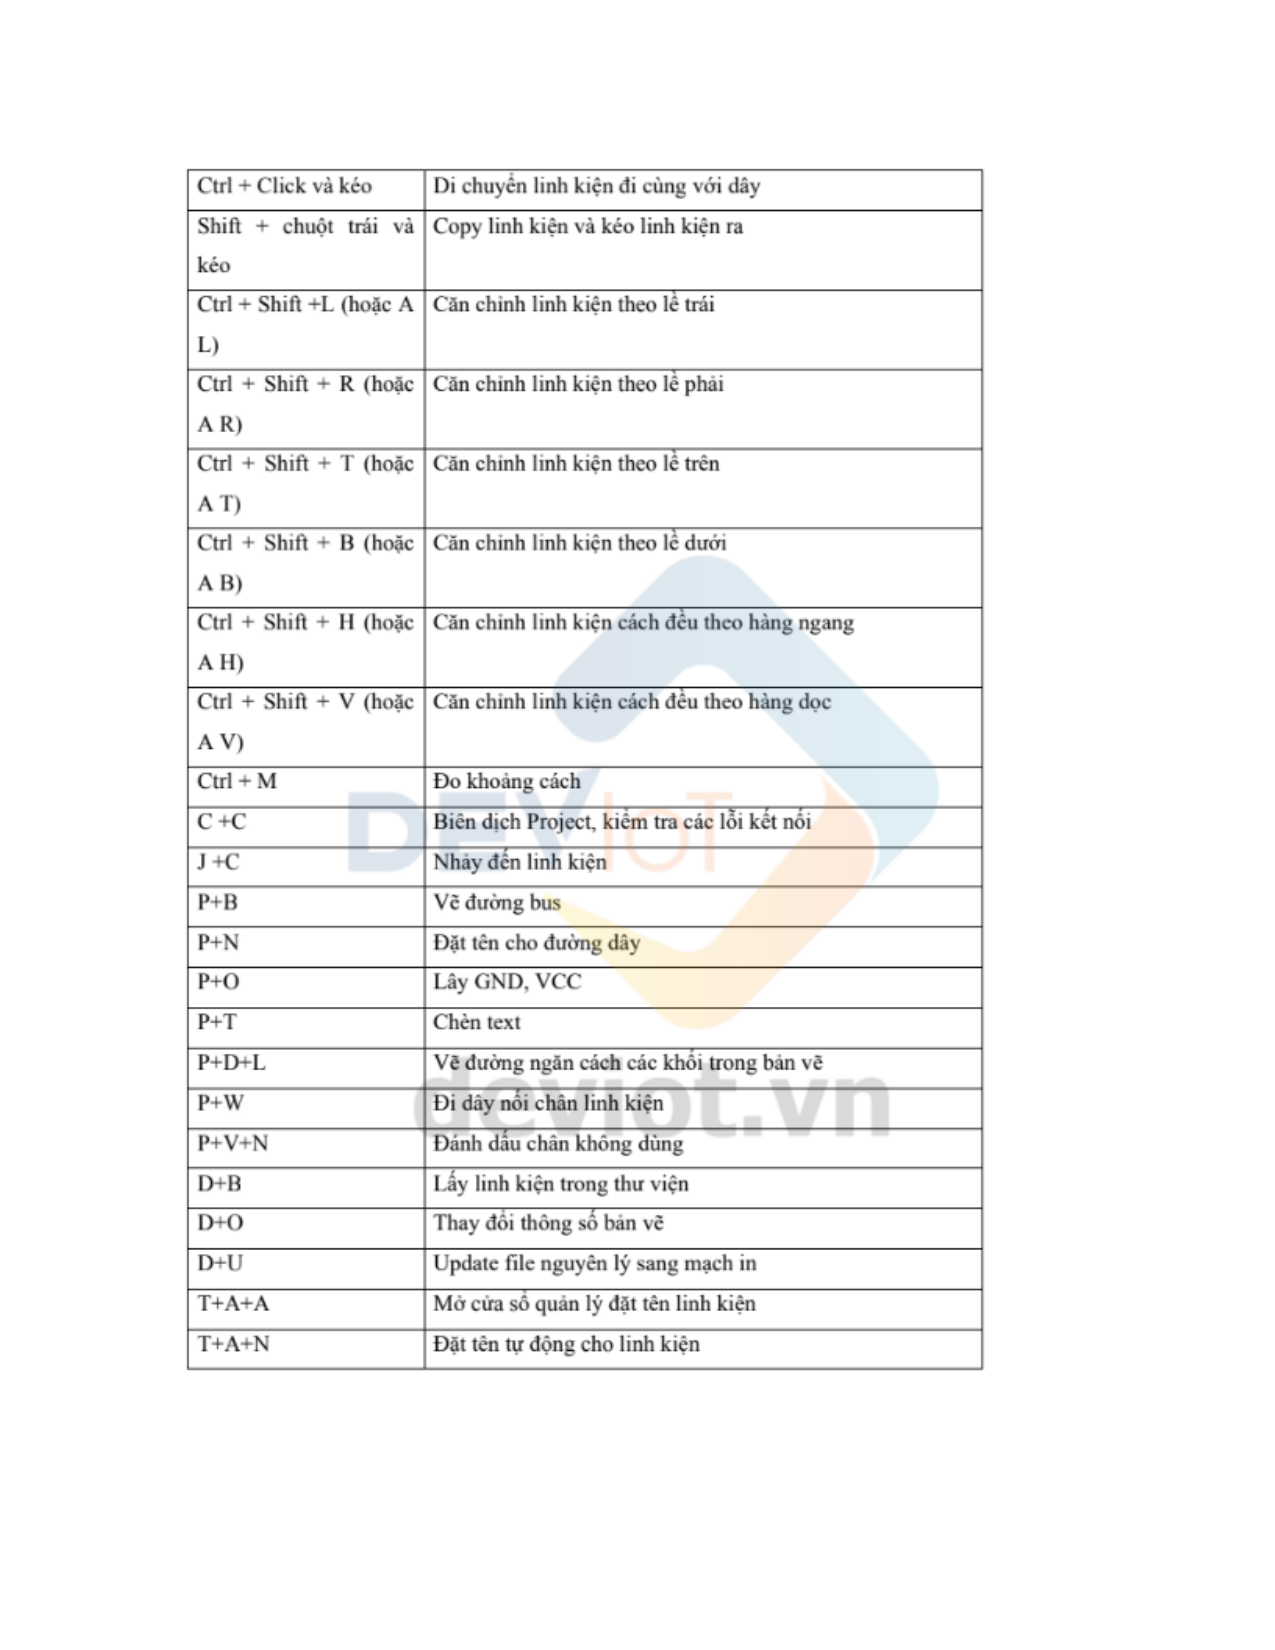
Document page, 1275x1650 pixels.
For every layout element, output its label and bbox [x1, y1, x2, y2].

picture [150, 150, 1047, 1386]
